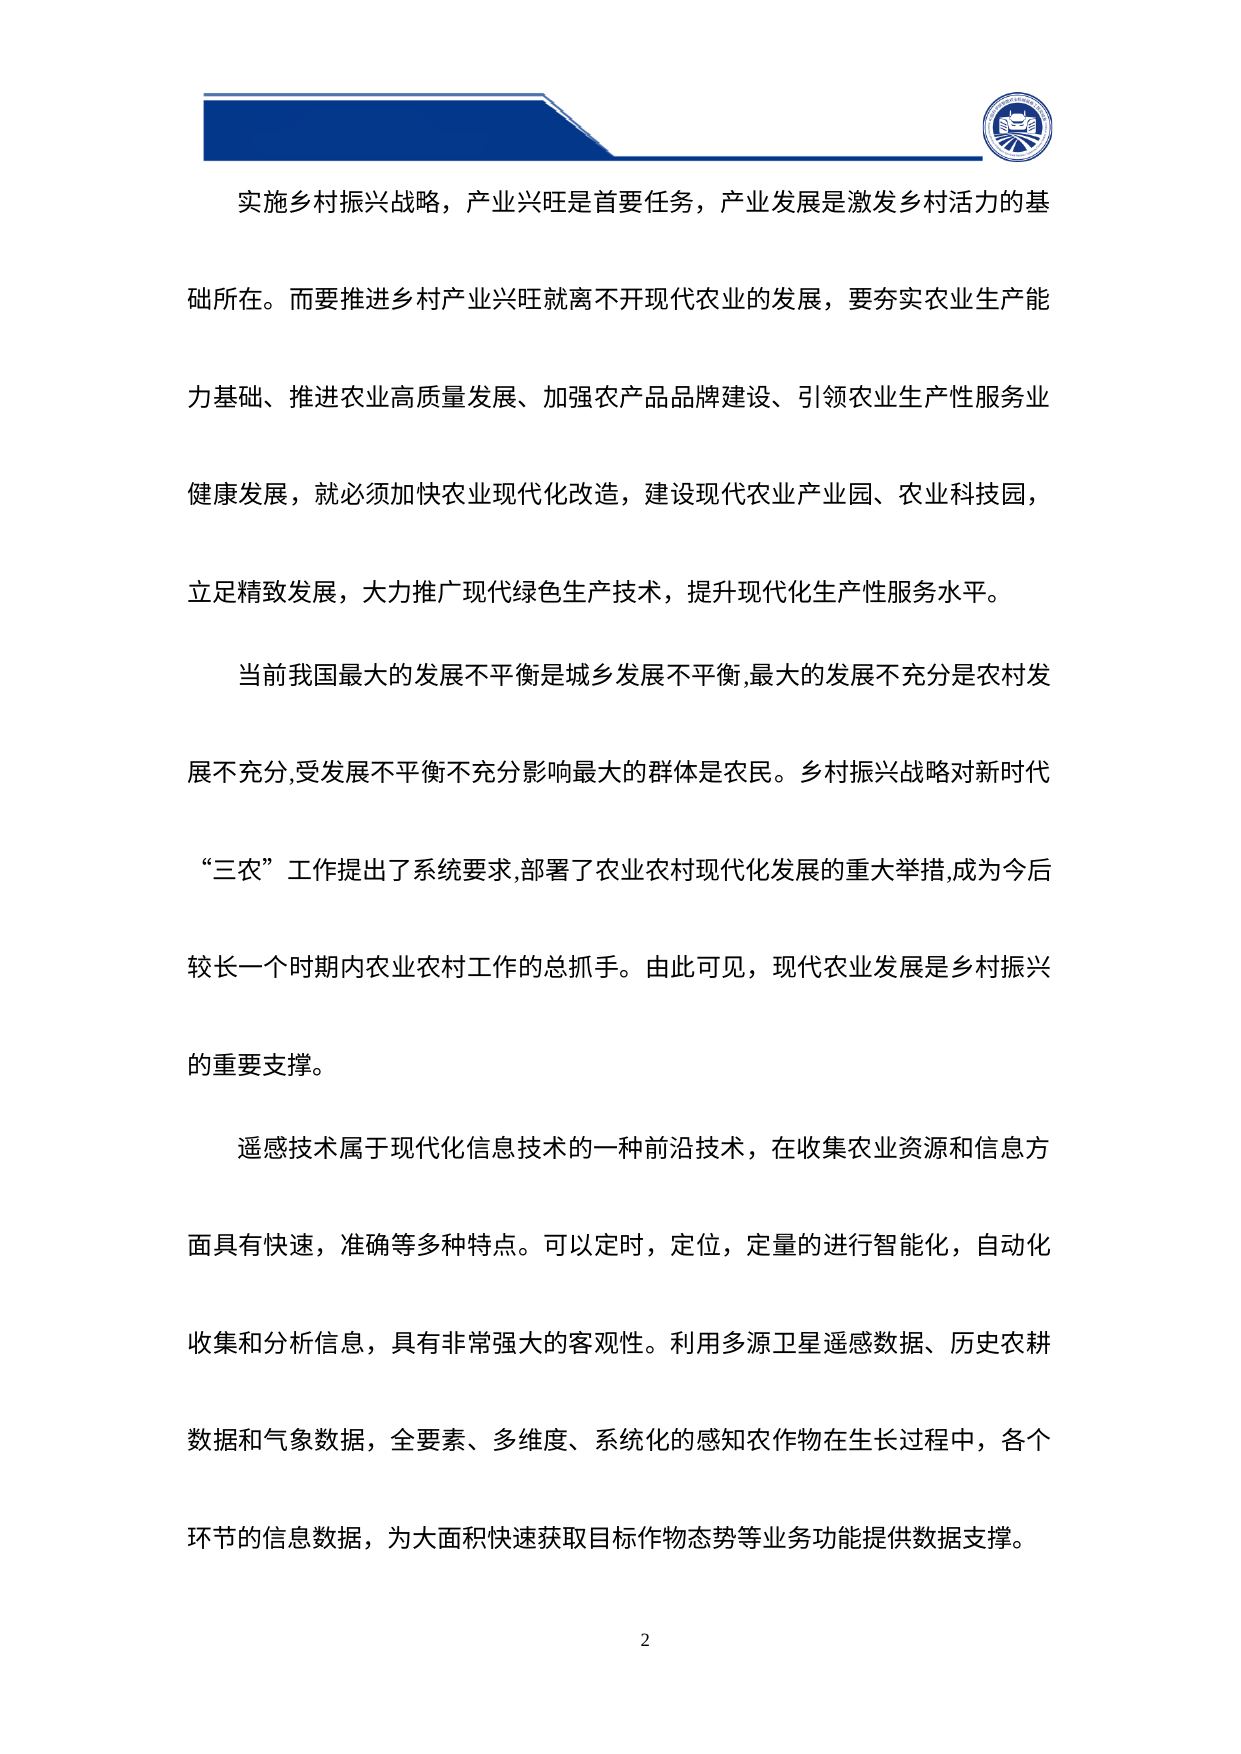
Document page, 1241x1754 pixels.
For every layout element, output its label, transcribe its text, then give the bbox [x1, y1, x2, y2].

picture [196, 88, 1053, 162]
text 实施乡村振兴战略，产业兴旺是首要任务，产业发展是激发乡村活力的基础所在。而要推进乡村产业兴旺就离不开现代农业的发展，要夯实农业生产能力基础、推进农业高质量发展、加强农产品品牌建设、引领农业生产性服务业健康发展，就必须加快农业现代化改造，建设现代农业产业园、农业科技园，立足精致发展，大力推广现代绿色生产技术，提升现代化生产性服务水平。 [187, 168, 1053, 623]
text 遥感技术属于现代化信息技术的一种前沿技术，在收集农业资源和信息方面具有快速，准确等多种特点。可以定时，定位，定量的进行智能化，自动化收集和分析信息，具有非常强大的客观性。利用多源卫星遥感数据、历史农耕数据和气象数据，全要素、多维度、系统化的感知农作物在生长过程中，各个环节的信息数据，为大面积快速获取目标作物态势等业务功能提供数据支撑。 [187, 1114, 1053, 1569]
text 当前我国最大的发展不平衡是城乡发展不平衡,最大的发展不充分是农村发展不充分,受发展不平衡不充分影响最大的群体是农民。乡村振兴战略对新时代“三农”工作提出了系统要求,部署了农业农村现代化发展的重大举措,成为今后较长一个时期内农业农村工作的总抓手。由此可见，现代农业发展是乡村振兴的重要支撑。 [187, 641, 1053, 1096]
